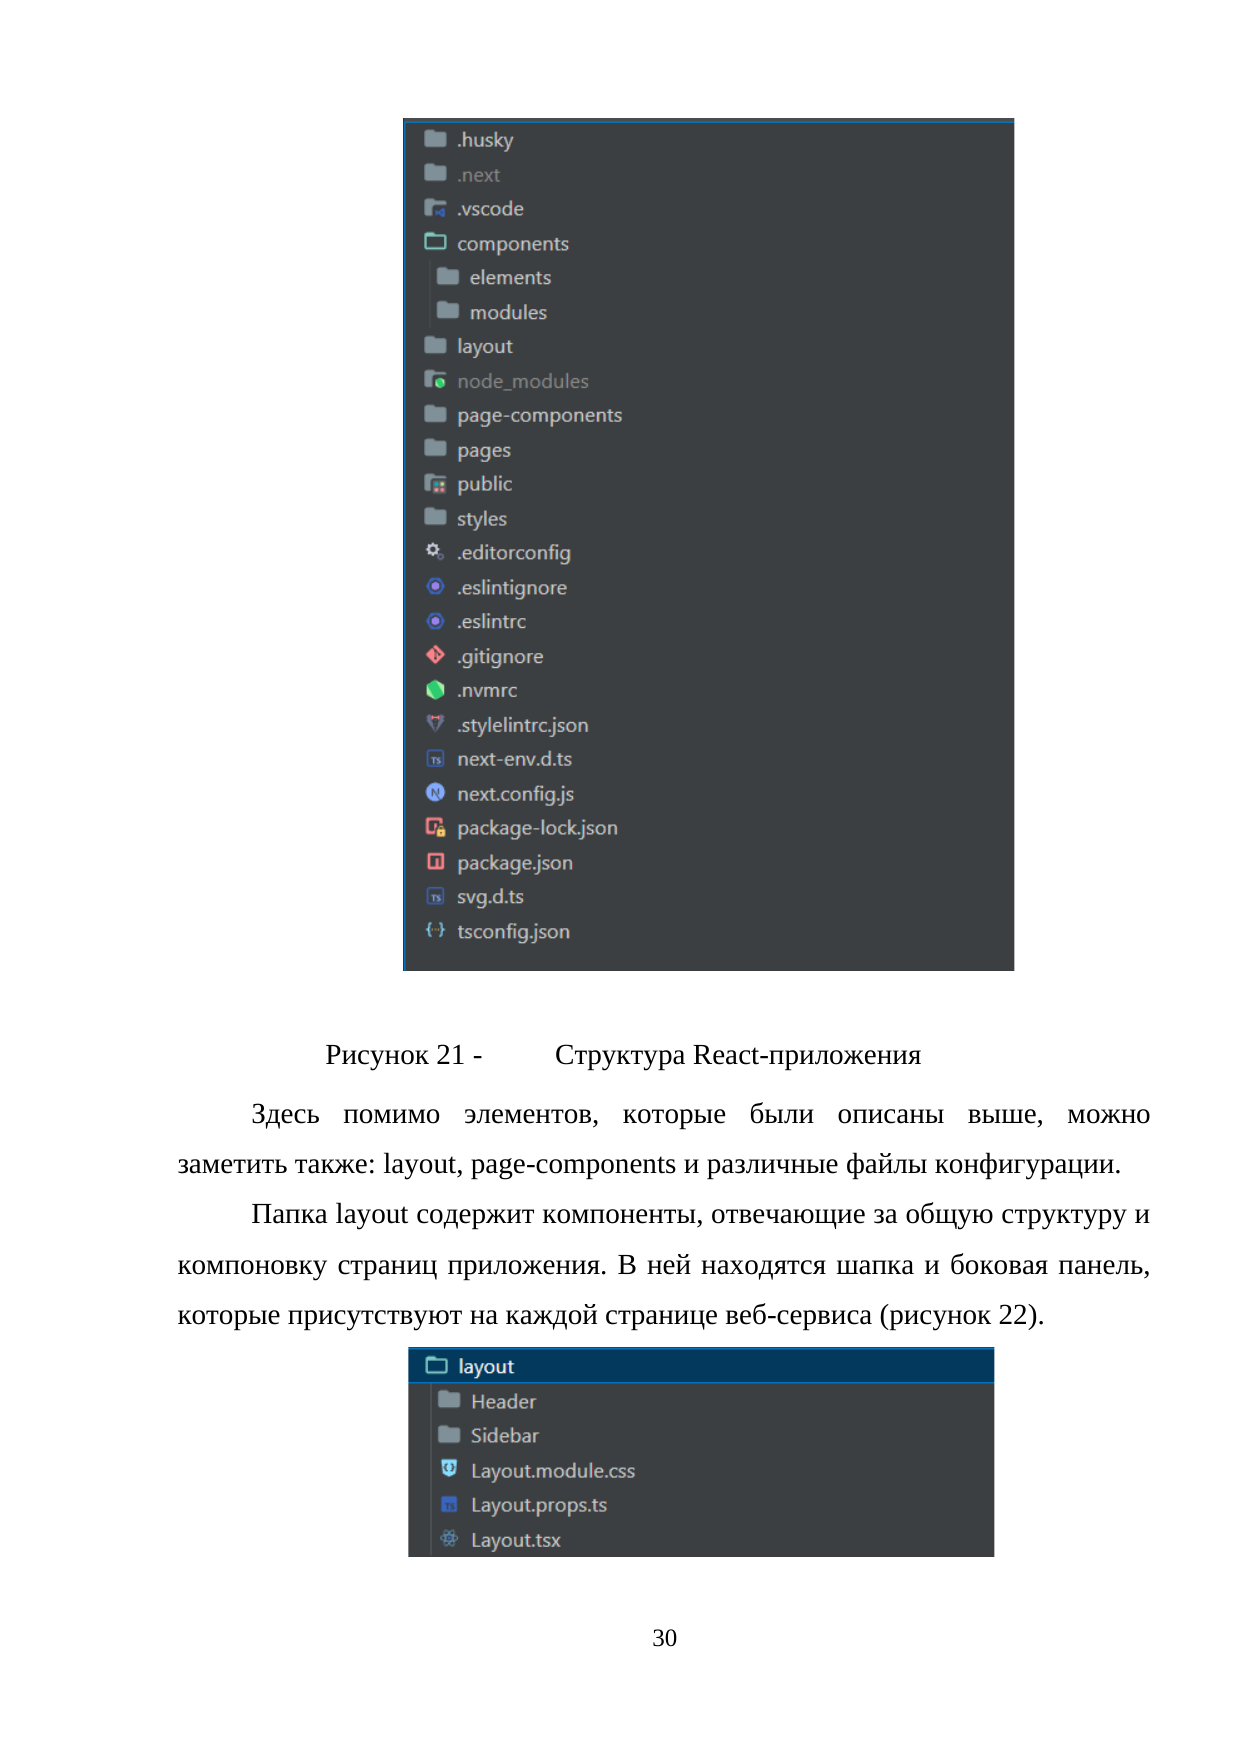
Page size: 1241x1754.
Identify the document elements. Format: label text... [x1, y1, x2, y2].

text Папка layout содержит компоненты, отвечающие за общую структуру и компоновку страниц приложения. В ней находятся шапка и боковая панель, которые присутствуют на каждой странице веб-сервиса (рисунок 22). [177, 1197, 1152, 1331]
text Здесь помимо элементов, которые были описаны выше, можно заметить также: layout, page-components и различные файлы конфигурации. [177, 1096, 1152, 1180]
text Структура React-приложения [177, 1037, 1152, 1071]
picture [408, 1347, 995, 1557]
picture [403, 118, 1015, 971]
